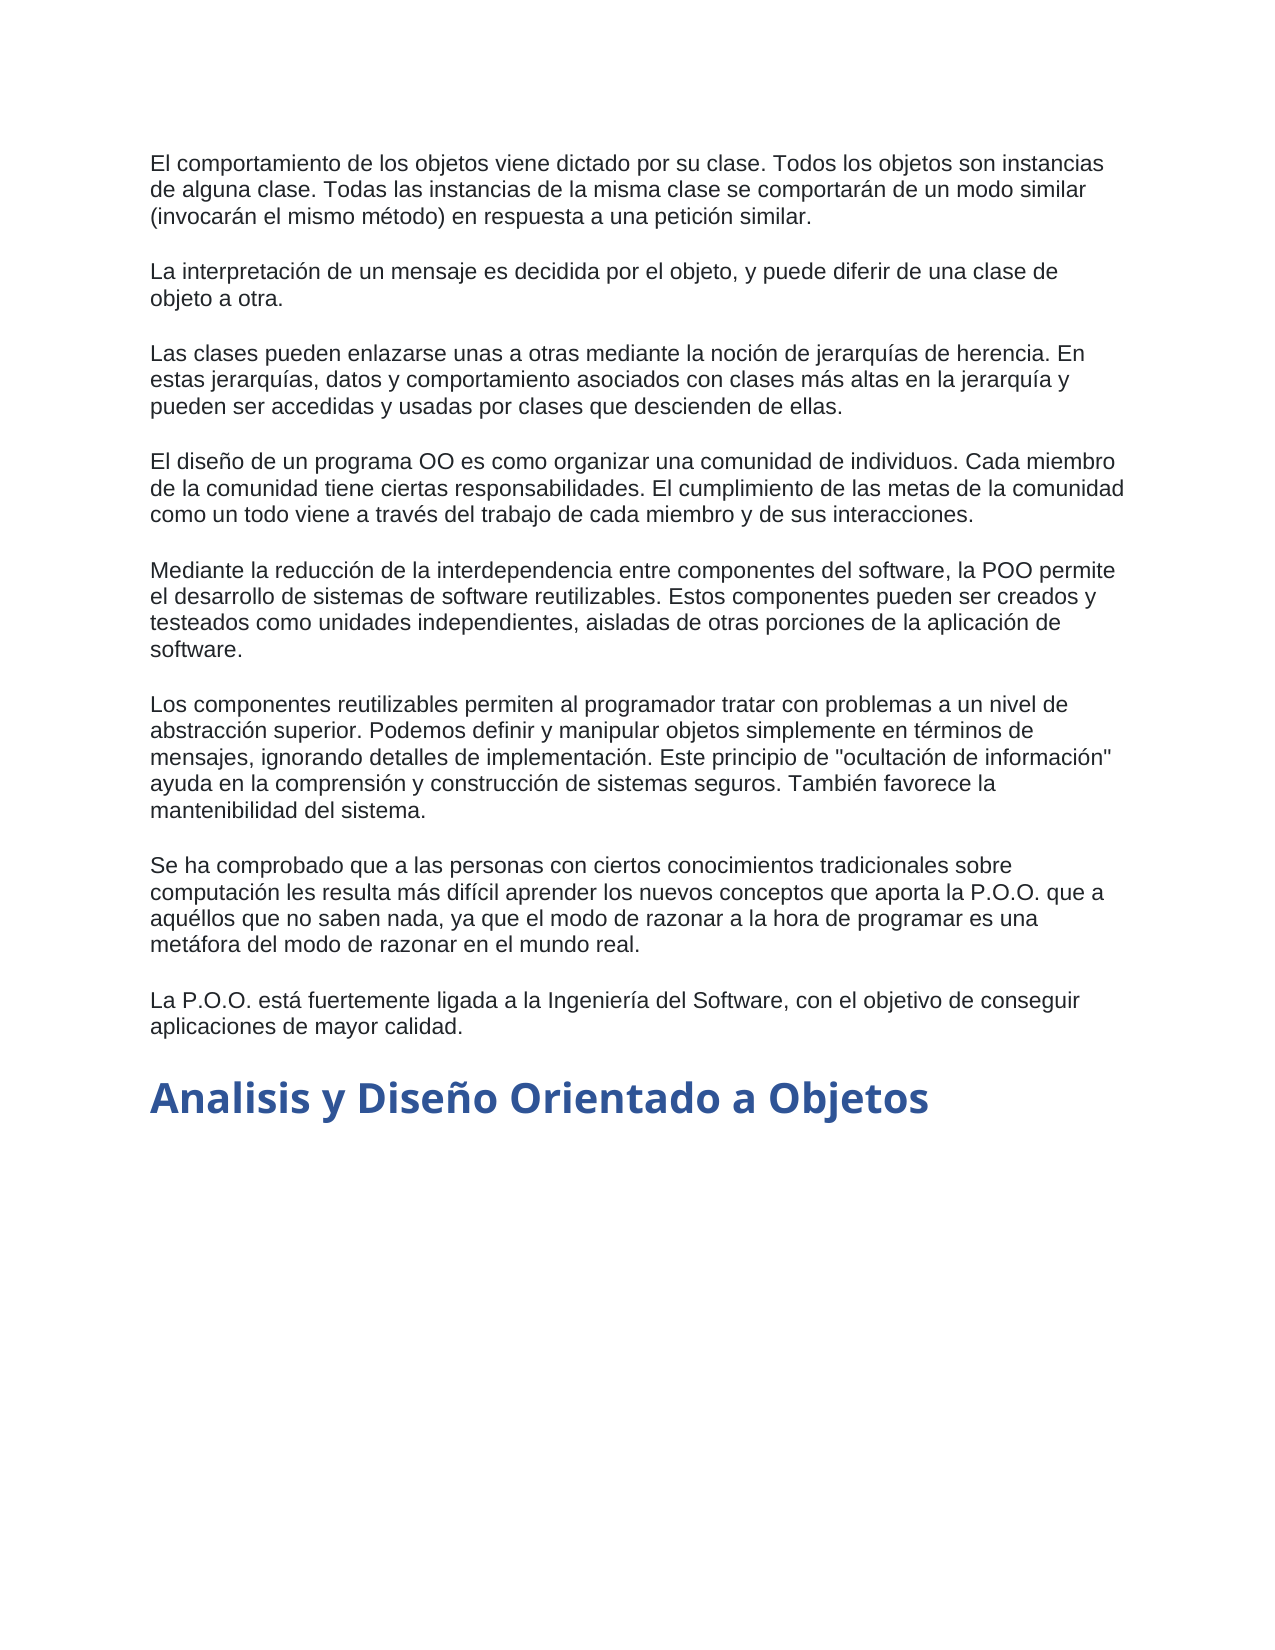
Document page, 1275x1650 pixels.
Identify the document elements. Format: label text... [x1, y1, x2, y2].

text Los componentes reutilizables permiten al programador tratar con problemas a un nivel de abstracción superior. Podemos definir y manipular objetos simplemente en términos de mensajes, ignorando detalles de implementación. Este principio de "ocultación de información" ayuda en la comprensión y construcción de sistemas seguros. También favorece la mantenibilidad del sistema. [150, 691, 1125, 823]
text El comportamiento de los objetos viene dictado por su clase. Todos los objetos son instancias de alguna clase. Todas las instancias de la misma clase se comportarán de un modo similar (invocarán el mismo método) en respuesta a una petición similar. [150, 150, 1125, 229]
text Se ha comprobado que a las personas con ciertos conocimientos tradicionales sobre computación les resulta más difícil aprender los nuevos conceptos que aporta la P.O.O. que a aquéllos que no saben nada, ya que el modo de razonar a la hora de programar es una metáfora del modo de razonar en el mundo real. [150, 852, 1125, 957]
text La interpretación de un mensaje es decidida por el objeto, y puede diferir de una clase de objeto a otra. [150, 258, 1125, 311]
text Las clases pueden enlazarse unas a otras mediante la noción de jerarquías de herencia. En estas jerarquías, datos y comportamiento asociados con clases más altas en la jerarquía y pueden ser accedidas y usadas por clases que descienden de ellas. [150, 340, 1125, 419]
text Mediante la reducción de la interdependencia entre componentes del software, la POO permite el desarrollo de sistemas de software reutilizables. Estos componentes pueden ser creados y testeados como unidades independientes, aisladas de otras porciones de la aplicación de software. [150, 557, 1125, 662]
subtitle Analisis y Diseño Orientado a Objetos [150, 1068, 1125, 1125]
text El diseño de un programa OO es como organizar una comunidad de individuos. Cada miembro de la comunidad tiene ciertas responsabilidades. El cumplimiento de las metas de la comunidad como un todo viene a través del trabajo de cada miembro y de sus interacciones. [150, 448, 1125, 527]
text La P.O.O. está fuertemente ligada a la Ingeniería del Software, con el objetivo de conseguir aplicaciones de mayor calidad. [150, 987, 1125, 1039]
